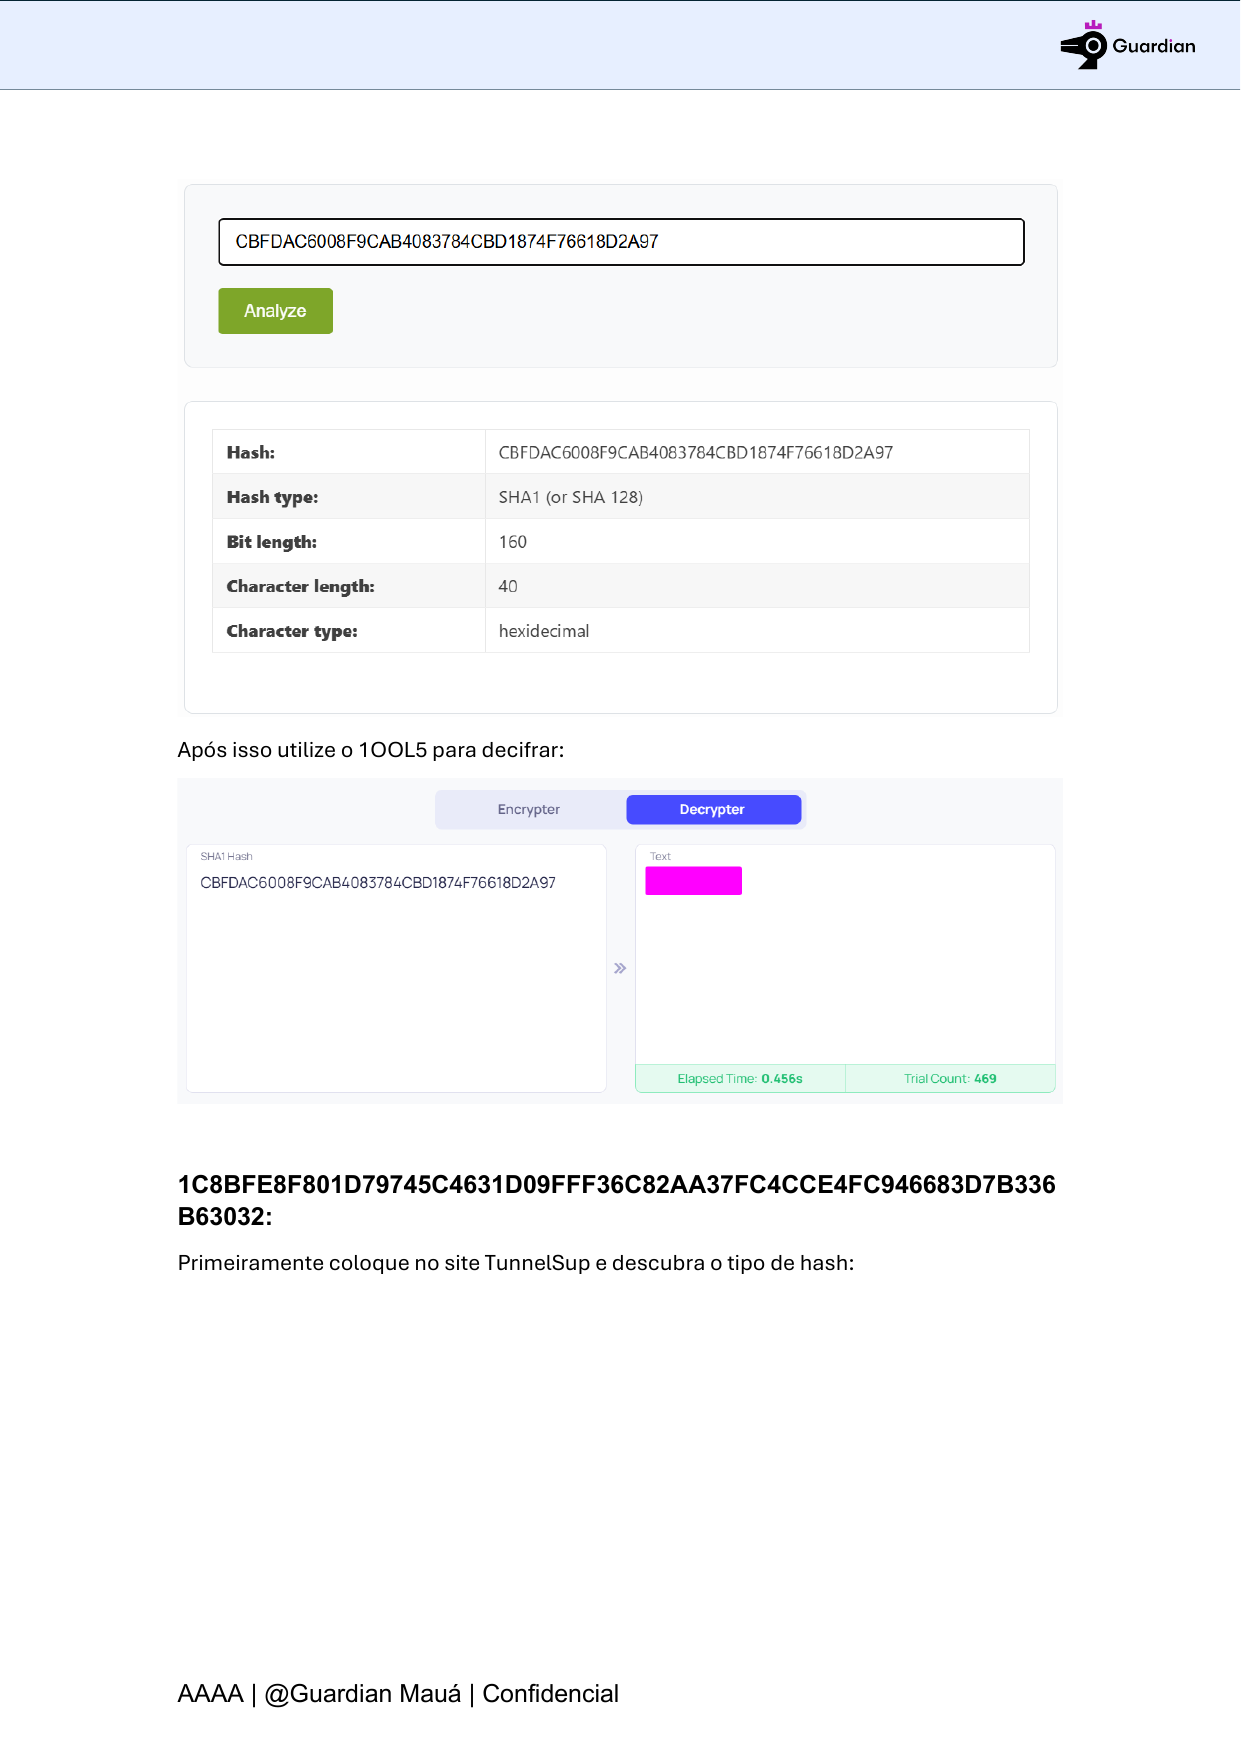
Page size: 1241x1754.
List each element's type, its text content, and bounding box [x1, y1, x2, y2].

text 1C8BFE8F801D79745C4631D09FFF36C82AA37FC4CCE4FC946683D7B336B63032: [177, 1170, 1063, 1230]
picture [177, 179, 1063, 717]
picture [0, 2, 1241, 90]
text Após isso utilize o 1OOL5 para decifrar: [177, 736, 1063, 764]
picture [177, 778, 1063, 1104]
text Primeiramente coloque no site TunnelSup e descubra o tipo de hash: [177, 1249, 1063, 1277]
